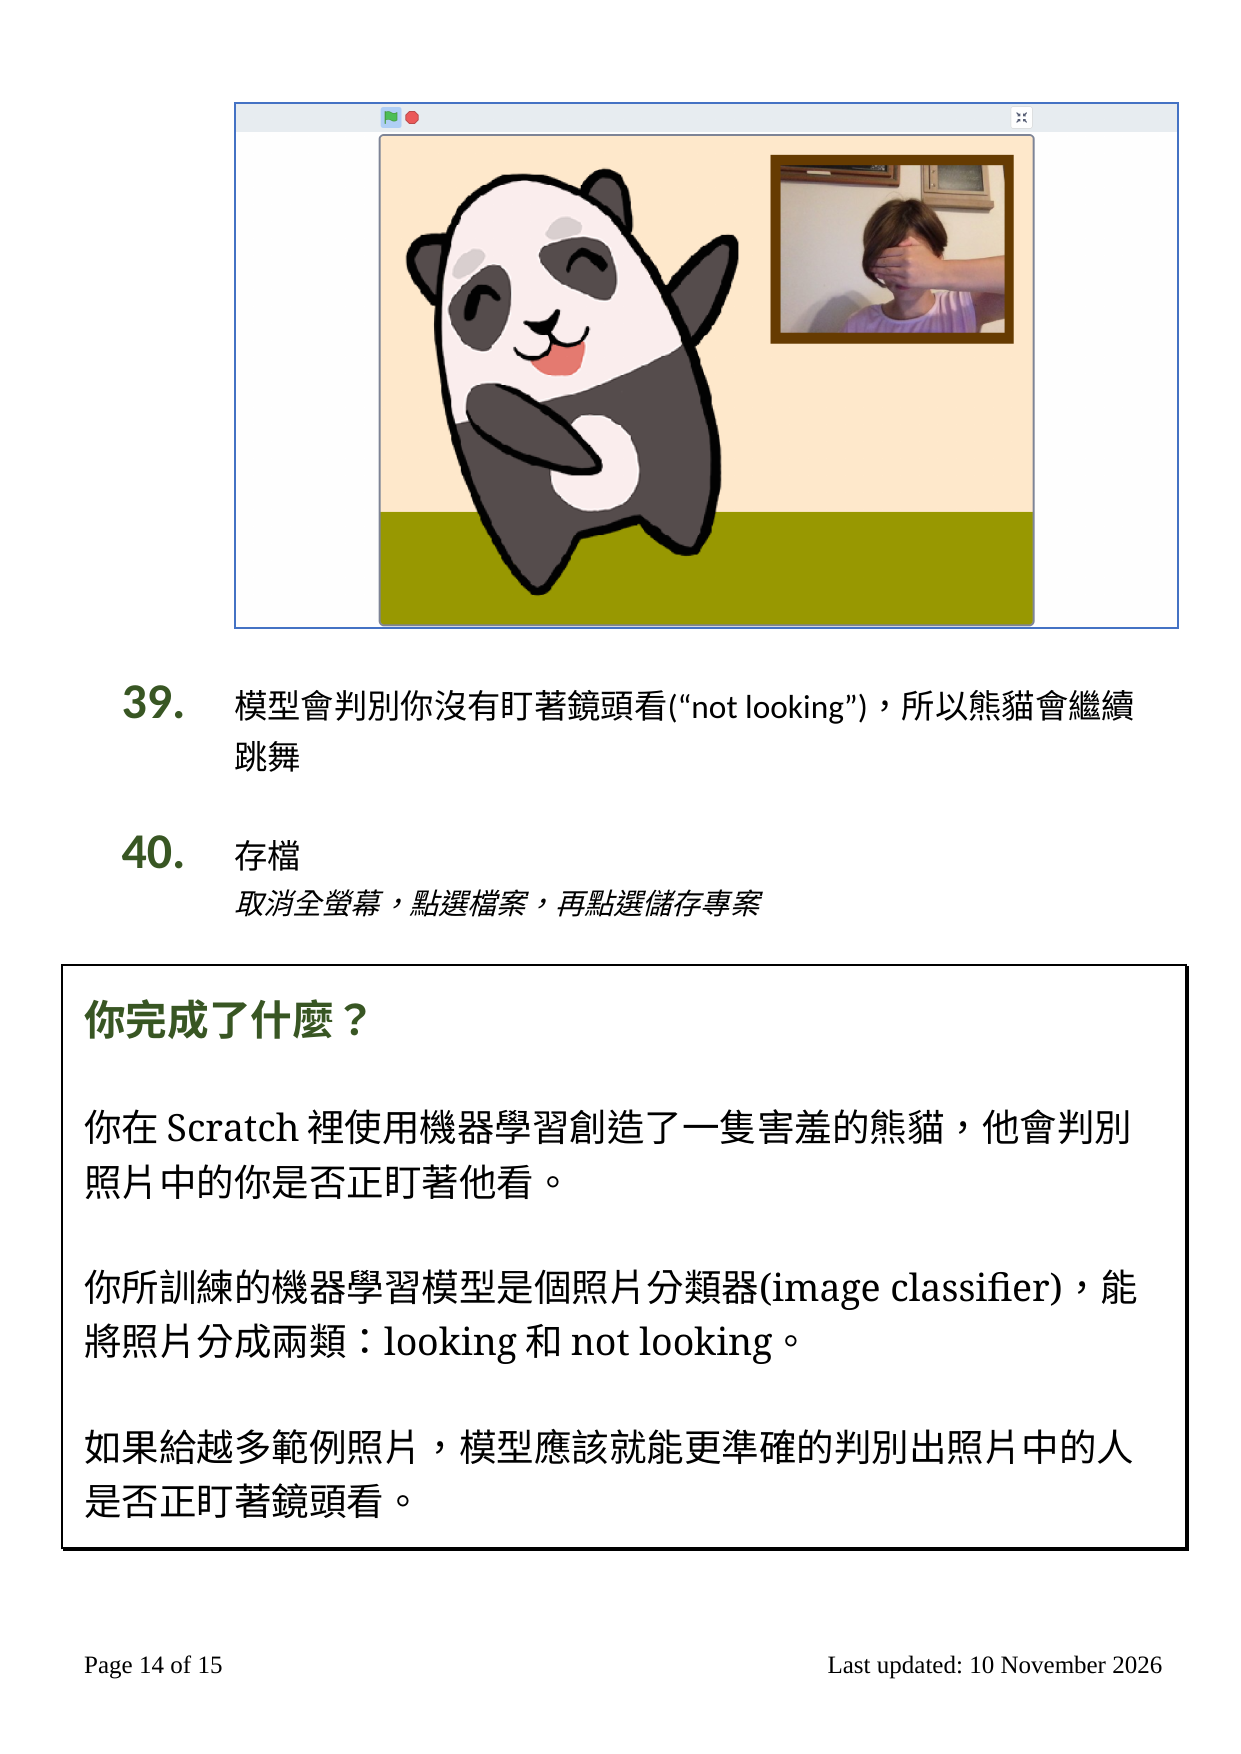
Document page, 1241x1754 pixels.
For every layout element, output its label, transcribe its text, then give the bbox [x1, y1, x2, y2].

text 你在Scratch裡使用機器學習創造了一隻害羞的熊貓，他會判別照片中的你是否正盯著他看。 [84, 1098, 1164, 1207]
list 跳舞 [159, 731, 1164, 779]
list 取消全螢幕，點選檔案，再點選儲存專案 [159, 881, 1164, 923]
list 存檔 [121, 819, 1164, 881]
picture [236, 104, 1177, 627]
text 你所訓練的機器學習模型是個照片分類器(image classifier)，能將照片分成兩類：looking和 not looking。 [84, 1258, 1164, 1367]
text 如果給越多範例照片，模型應該就能更準確的判別出照片中的人是否正盯著鏡頭看。 [63, 1395, 1185, 1547]
list 模型會判別你沒有盯著鏡頭看(“not looking”)，所以熊貓會繼續 [121, 669, 1164, 731]
text 你完成了什麼？ [63, 966, 1185, 1047]
